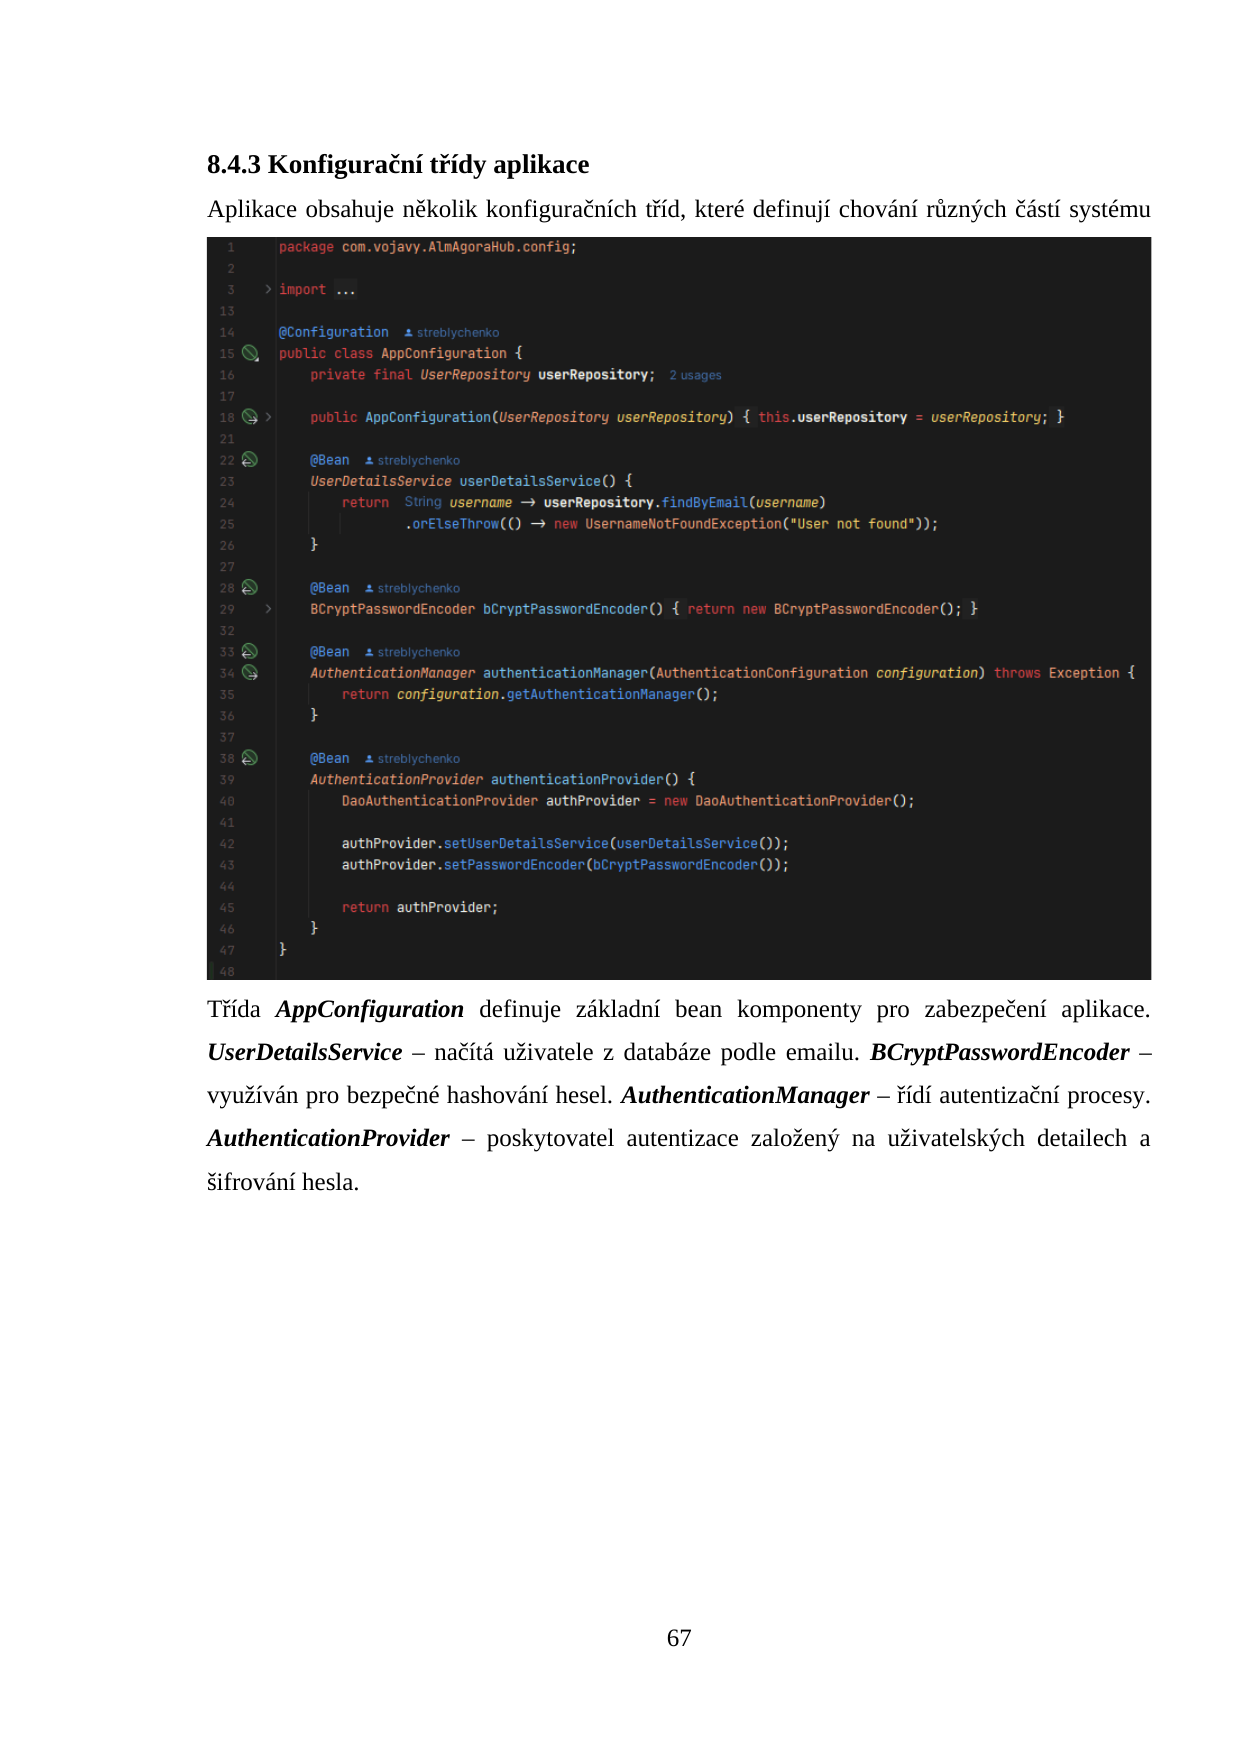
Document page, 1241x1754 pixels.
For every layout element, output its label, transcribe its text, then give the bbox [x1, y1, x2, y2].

text Aplikace obsahuje několik konfiguračních tříd, které definují chování různých částí systému Třída AppConfiguration definuje základní bean komponenty pro zabezpečení aplikace. UserDetailsService – načítá uživatele z databáze podle emailu. BCryptPasswordEncoder – využíván pro bezpečné hashování hesel. AuthenticationManager – řídí autentizační procesy. AuthenticationProvider – poskytovatel autentizace založený na uživatelských detailech a šifrování hesla. [207, 194, 1152, 237]
text Aplikace obsahuje několik konfiguračních tříd, které definují chování různých částí systému Třída AppConfiguration definuje základní bean komponenty pro zabezpečení aplikace. UserDetailsService – načítá uživatele z databáze podle emailu. BCryptPasswordEncoder – využíván pro bezpečné hashování hesel. AuthenticationManager – řídí autentizační procesy. AuthenticationProvider – poskytovatel autentizace založený na uživatelských detailech a šifrování hesla. [207, 980, 1152, 1195]
subtitle 8.4.3 Konfigurační třídy aplikace [207, 148, 1152, 179]
picture [206, 237, 1152, 980]
